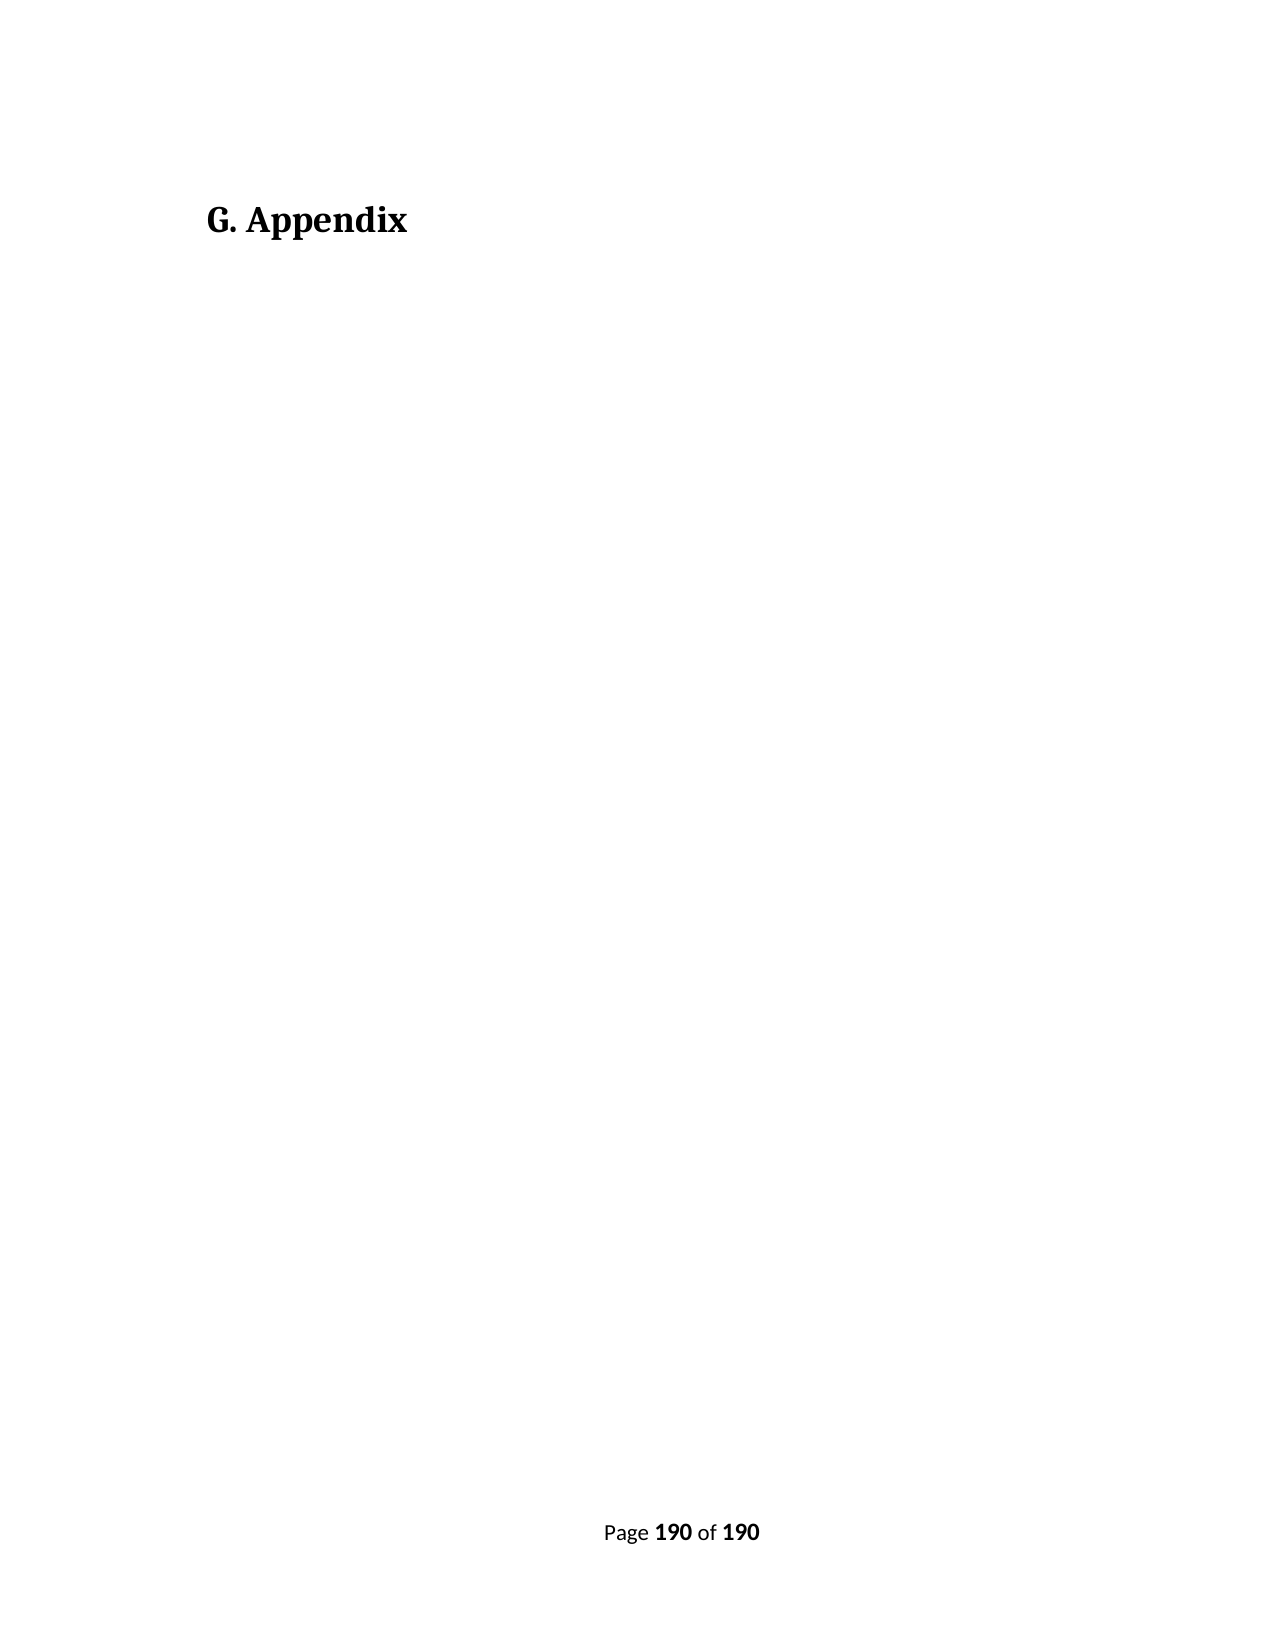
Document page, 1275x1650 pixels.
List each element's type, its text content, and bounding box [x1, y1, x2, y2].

text G. Appendix [207, 199, 1157, 242]
